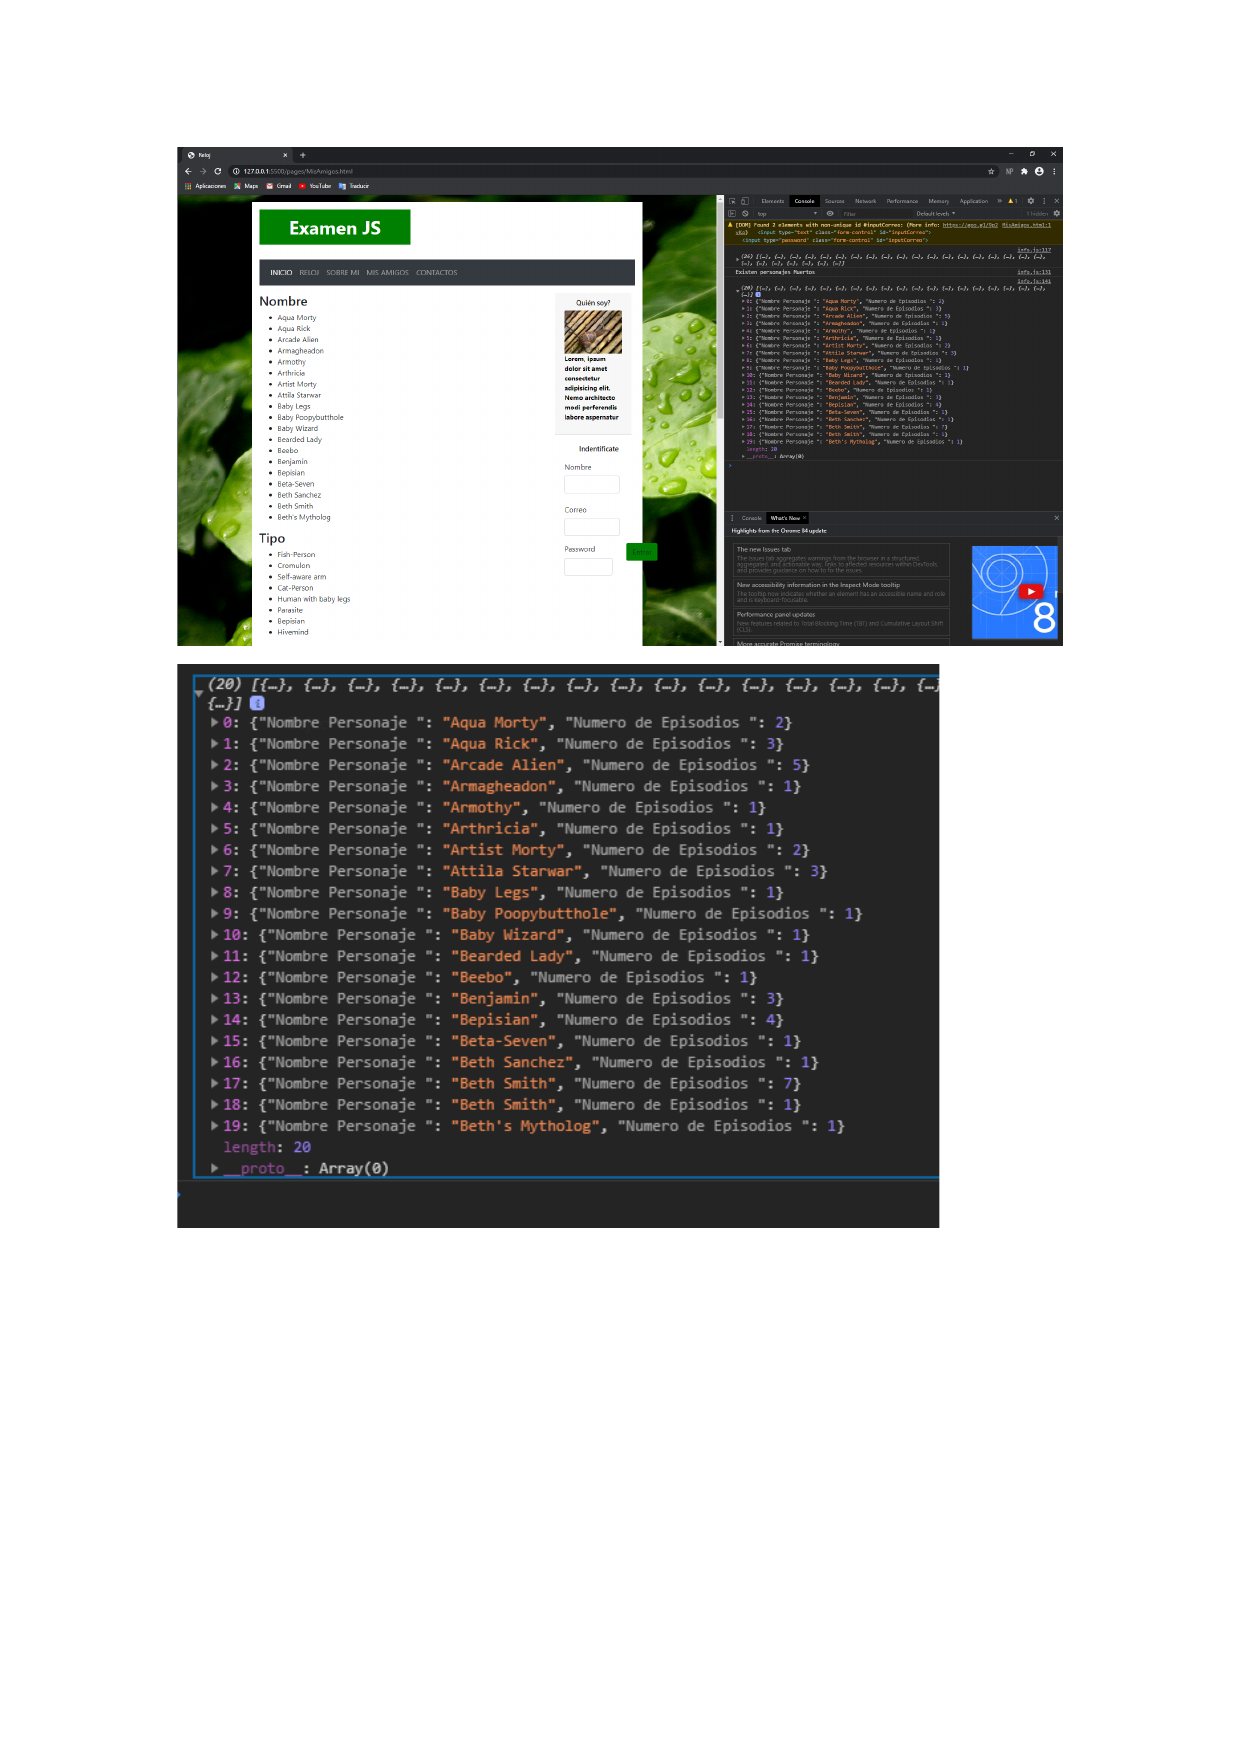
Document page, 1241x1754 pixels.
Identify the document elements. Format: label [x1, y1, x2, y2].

picture [177, 147, 1063, 646]
picture [177, 664, 940, 1228]
